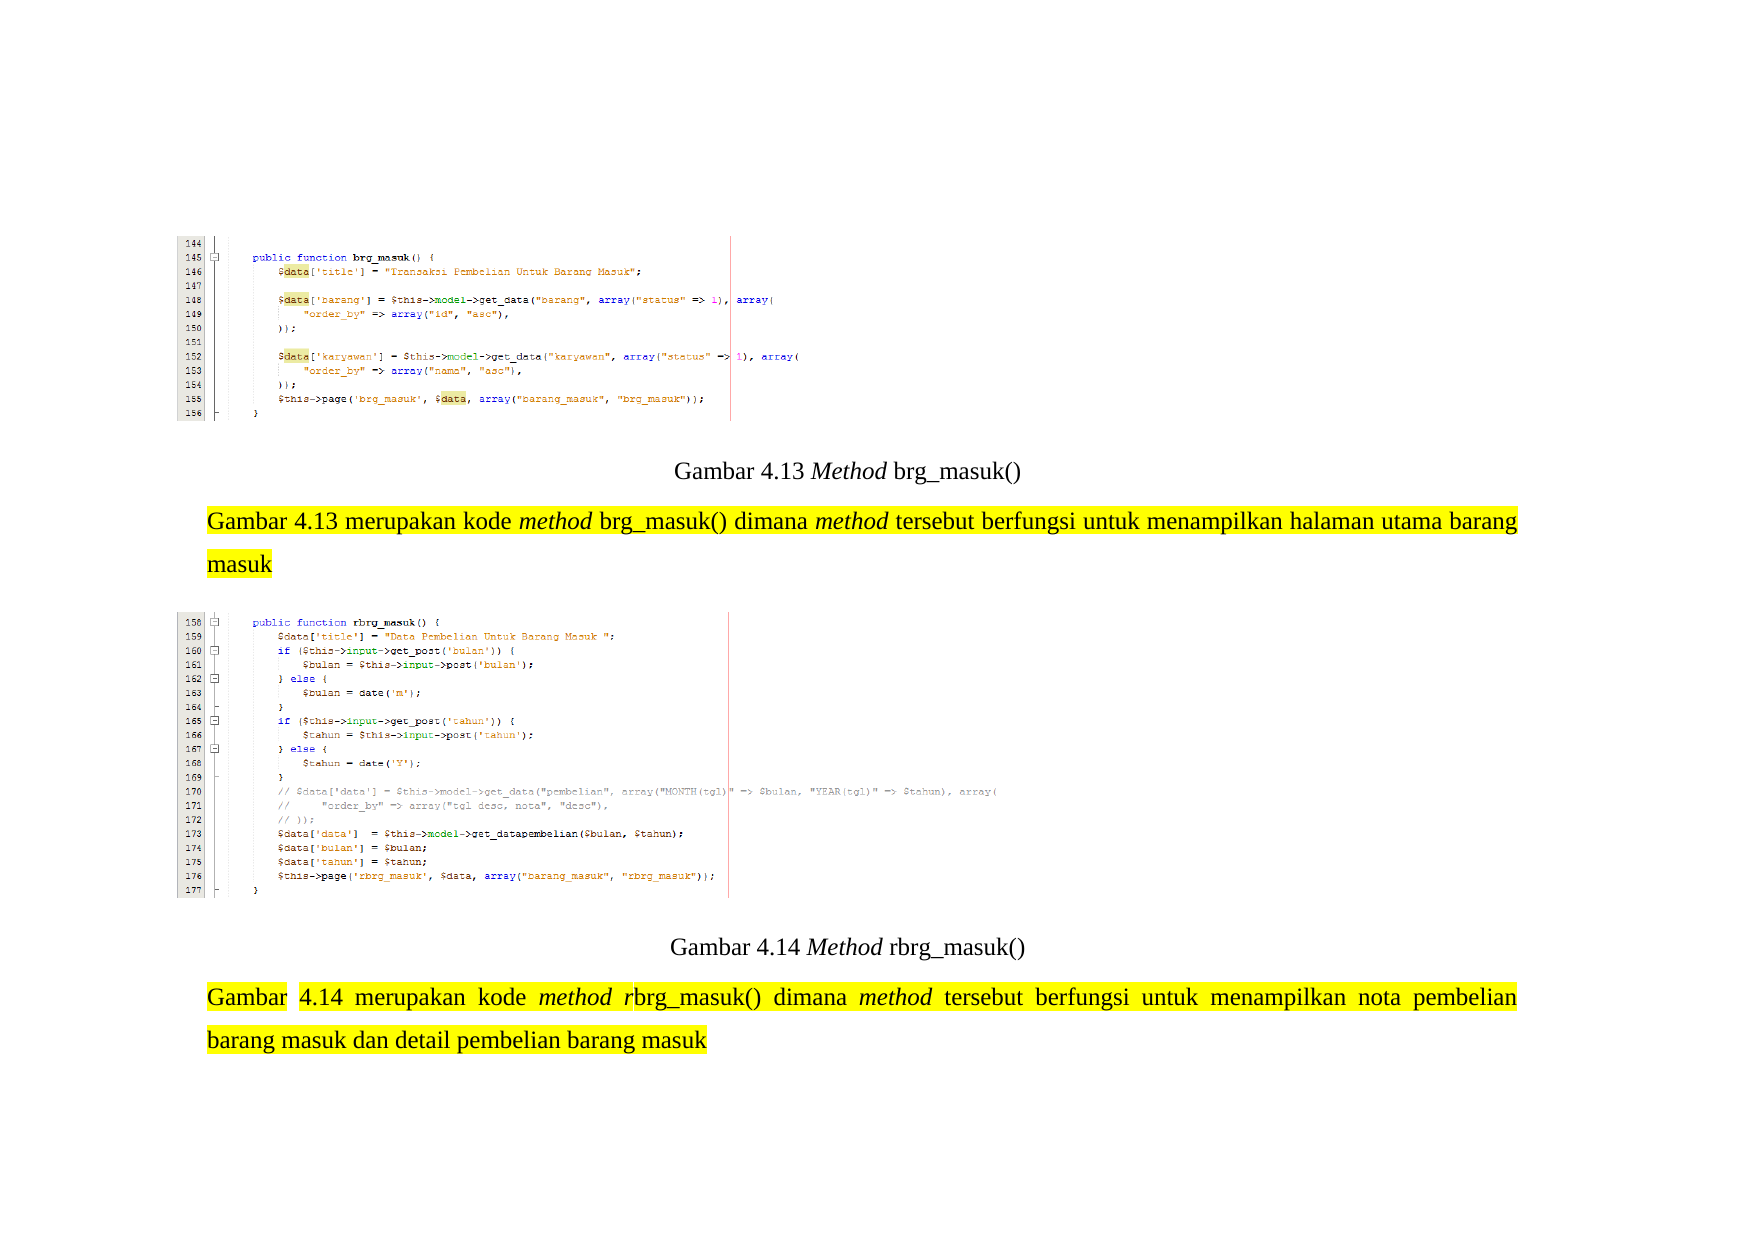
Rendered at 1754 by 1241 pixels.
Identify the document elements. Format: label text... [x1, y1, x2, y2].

text Gambar 4.13 Method brg_masuk() [177, 456, 1518, 485]
picture [177, 612, 998, 898]
text Gambar 4.14 Method rbrg_masuk() [177, 932, 1518, 961]
list Gambar 4.13 merupakan kode method brg_masuk() dimana method tersebut berfungsi untuk menampilkan halaman utama barang masuk [207, 534, 1518, 578]
list Gambar 4.14 merupakan kode method rbrg_masuk() dimana method tersebut berfungsi untuk menampilkan nota pembelian barang masuk dan detail pembelian barang masuk [207, 982, 1518, 1054]
picture [177, 236, 998, 421]
